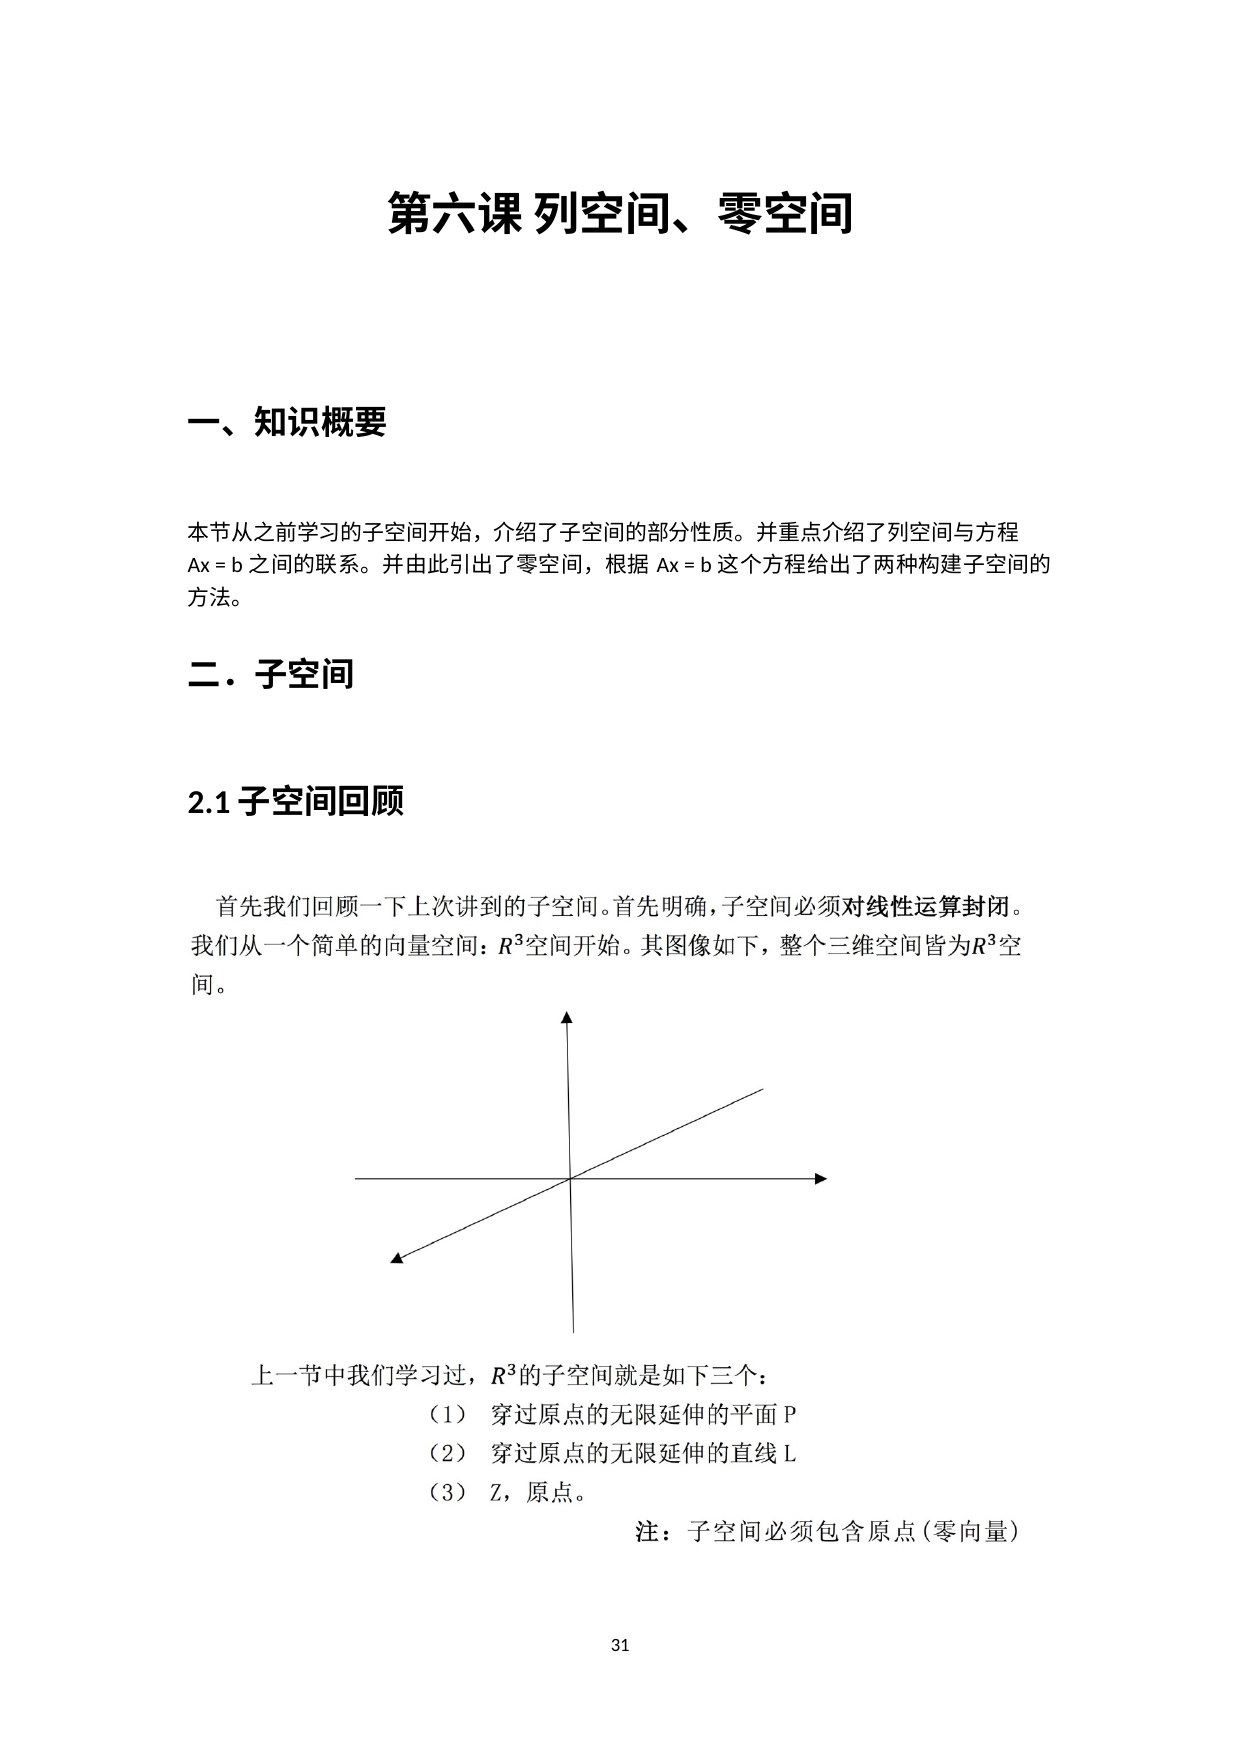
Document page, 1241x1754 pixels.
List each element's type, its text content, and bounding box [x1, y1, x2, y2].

subtitle 第六课 列空间、零空间 [187, 162, 1053, 259]
text Ax = b 之间的联系。并由此引出了零空间，根据 Ax = b 这个方程给出了两种构建子空间的方法。 [187, 547, 1053, 612]
subtitle 2.1 子空间回顾 [187, 766, 1053, 831]
text 本节从之前学习的子空间开始，介绍了子空间的部分性质。并重点介绍了列空间与方程 [187, 514, 1053, 547]
subtitle 一、知识概要 [187, 387, 1053, 452]
picture [187, 893, 1053, 1550]
subtitle 二．子空间 [187, 639, 1053, 704]
